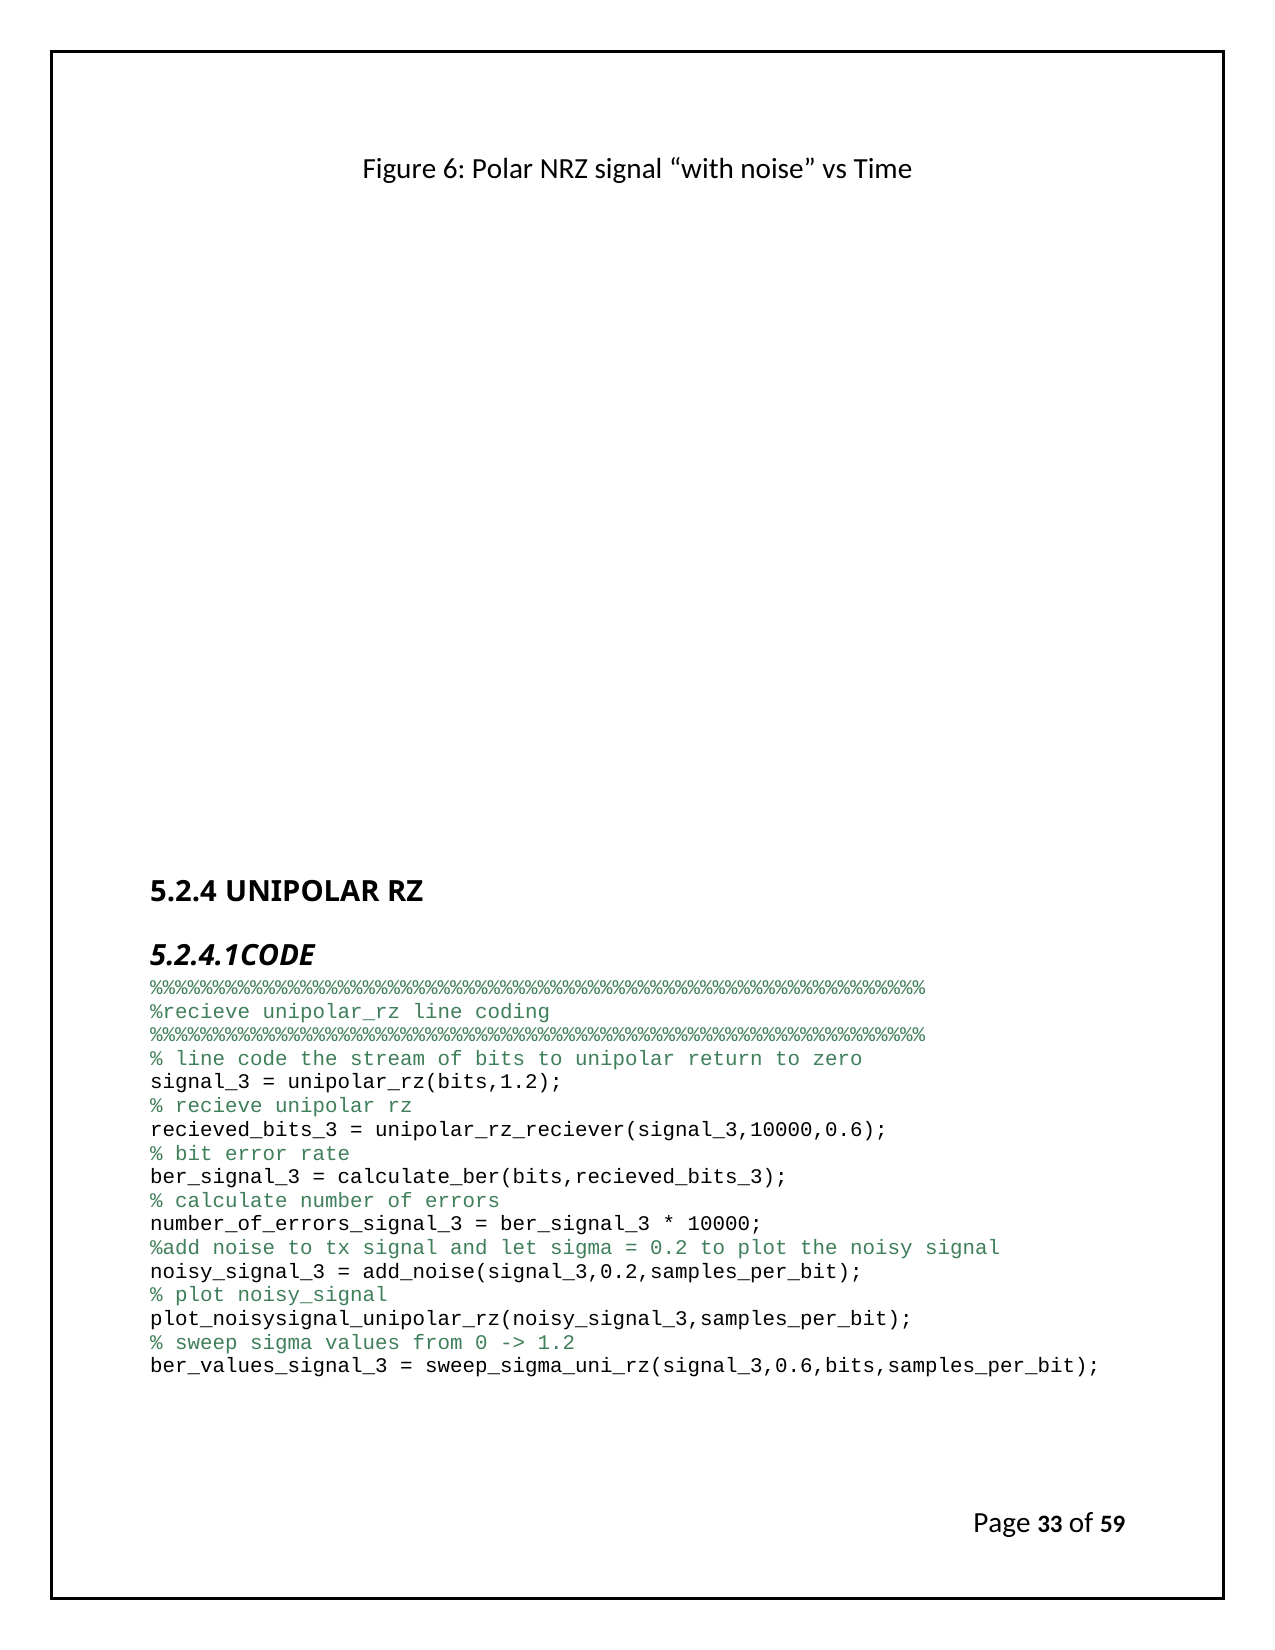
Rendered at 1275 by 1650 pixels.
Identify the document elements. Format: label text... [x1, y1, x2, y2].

text number_of_errors_signal_3 = ber_signal_3 * 10000; [150, 1213, 1125, 1237]
text % line code the stream of bits to unipolar return to zero [150, 1048, 1125, 1072]
subtitle UNIPOLAR RZ [150, 871, 1125, 910]
text % plot noisy_signal [150, 1284, 1125, 1308]
text % recieve unipolar rz [150, 1095, 1125, 1119]
text Figure 6: Polar NRZ signal “with noise” vs Time [150, 150, 1125, 186]
text %%%%%%%%%%%%%%%%%%%%%%%%%%%%%%%%%%%%%%%%%%%%%%%%%%%%%%%%%%%%%% [150, 977, 1125, 1001]
text plot_noisysignal_unipolar_rz(noisy_signal_3,samples_per_bit); [150, 1308, 1125, 1332]
subtitle CODE [150, 934, 1125, 974]
text ber_values_signal_3 = sweep_sigma_uni_rz(signal_3,0.6,bits,samples_per_bit); [150, 1355, 1125, 1379]
text % calculate number of errors [150, 1190, 1125, 1213]
text recieved_bits_3 = unipolar_rz_reciever(signal_3,10000,0.6); [150, 1119, 1125, 1142]
text noisy_signal_3 = add_noise(signal_3,0.2,samples_per_bit); [150, 1261, 1125, 1284]
text ber_signal_3 = calculate_ber(bits,recieved_bits_3); [150, 1166, 1125, 1190]
text % sweep sigma values from 0 -> 1.2 [150, 1332, 1125, 1355]
text %recieve unipolar_rz line coding [150, 1001, 1125, 1024]
text signal_3 = unipolar_rz(bits,1.2); [150, 1072, 1125, 1095]
text %%%%%%%%%%%%%%%%%%%%%%%%%%%%%%%%%%%%%%%%%%%%%%%%%%%%%%%%%%%%%% [150, 1024, 1125, 1048]
text %add noise to tx signal and let sigma = 0.2 to plot the noisy signal [150, 1237, 1125, 1261]
text % bit error rate [150, 1142, 1125, 1166]
